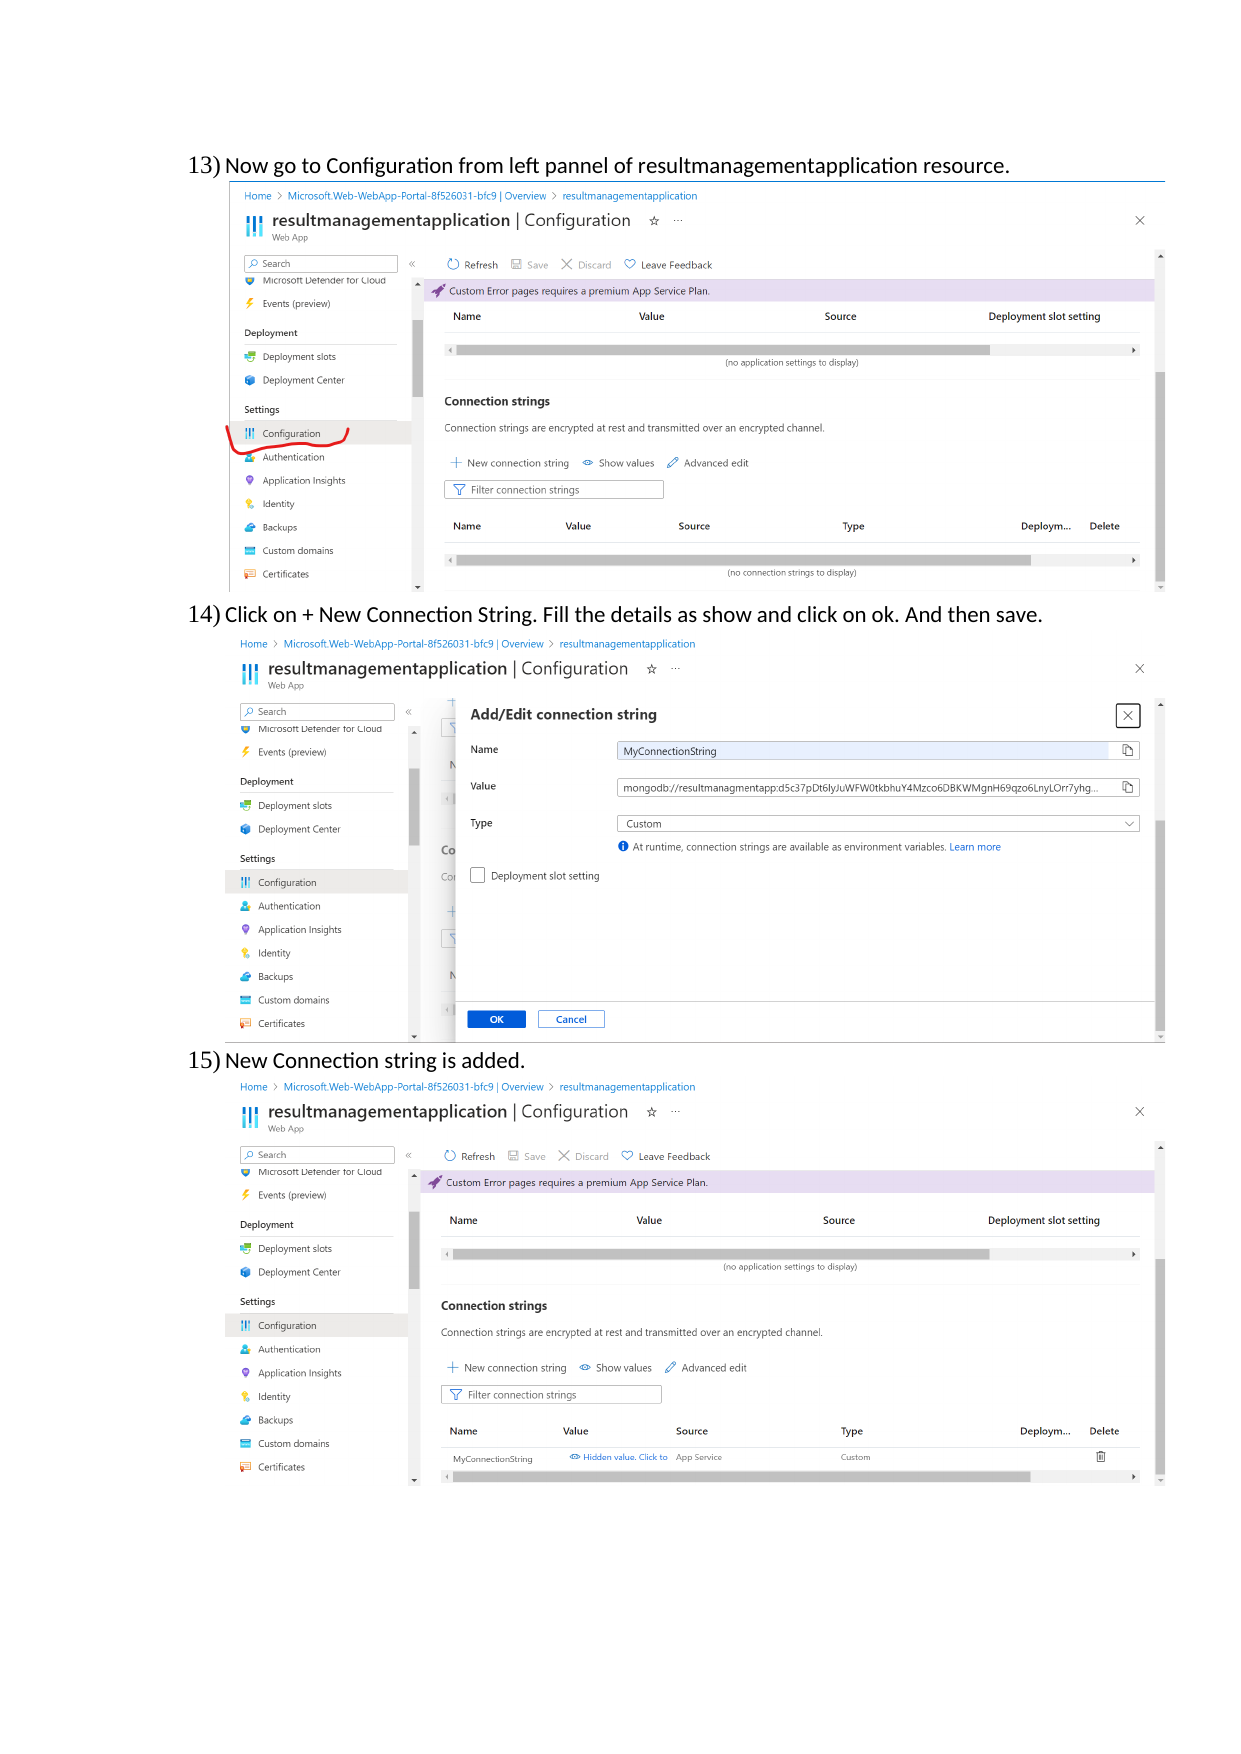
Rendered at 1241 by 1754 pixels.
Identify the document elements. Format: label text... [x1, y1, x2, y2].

picture [225, 630, 1166, 1043]
picture [225, 1076, 1166, 1486]
picture [225, 181, 1166, 592]
